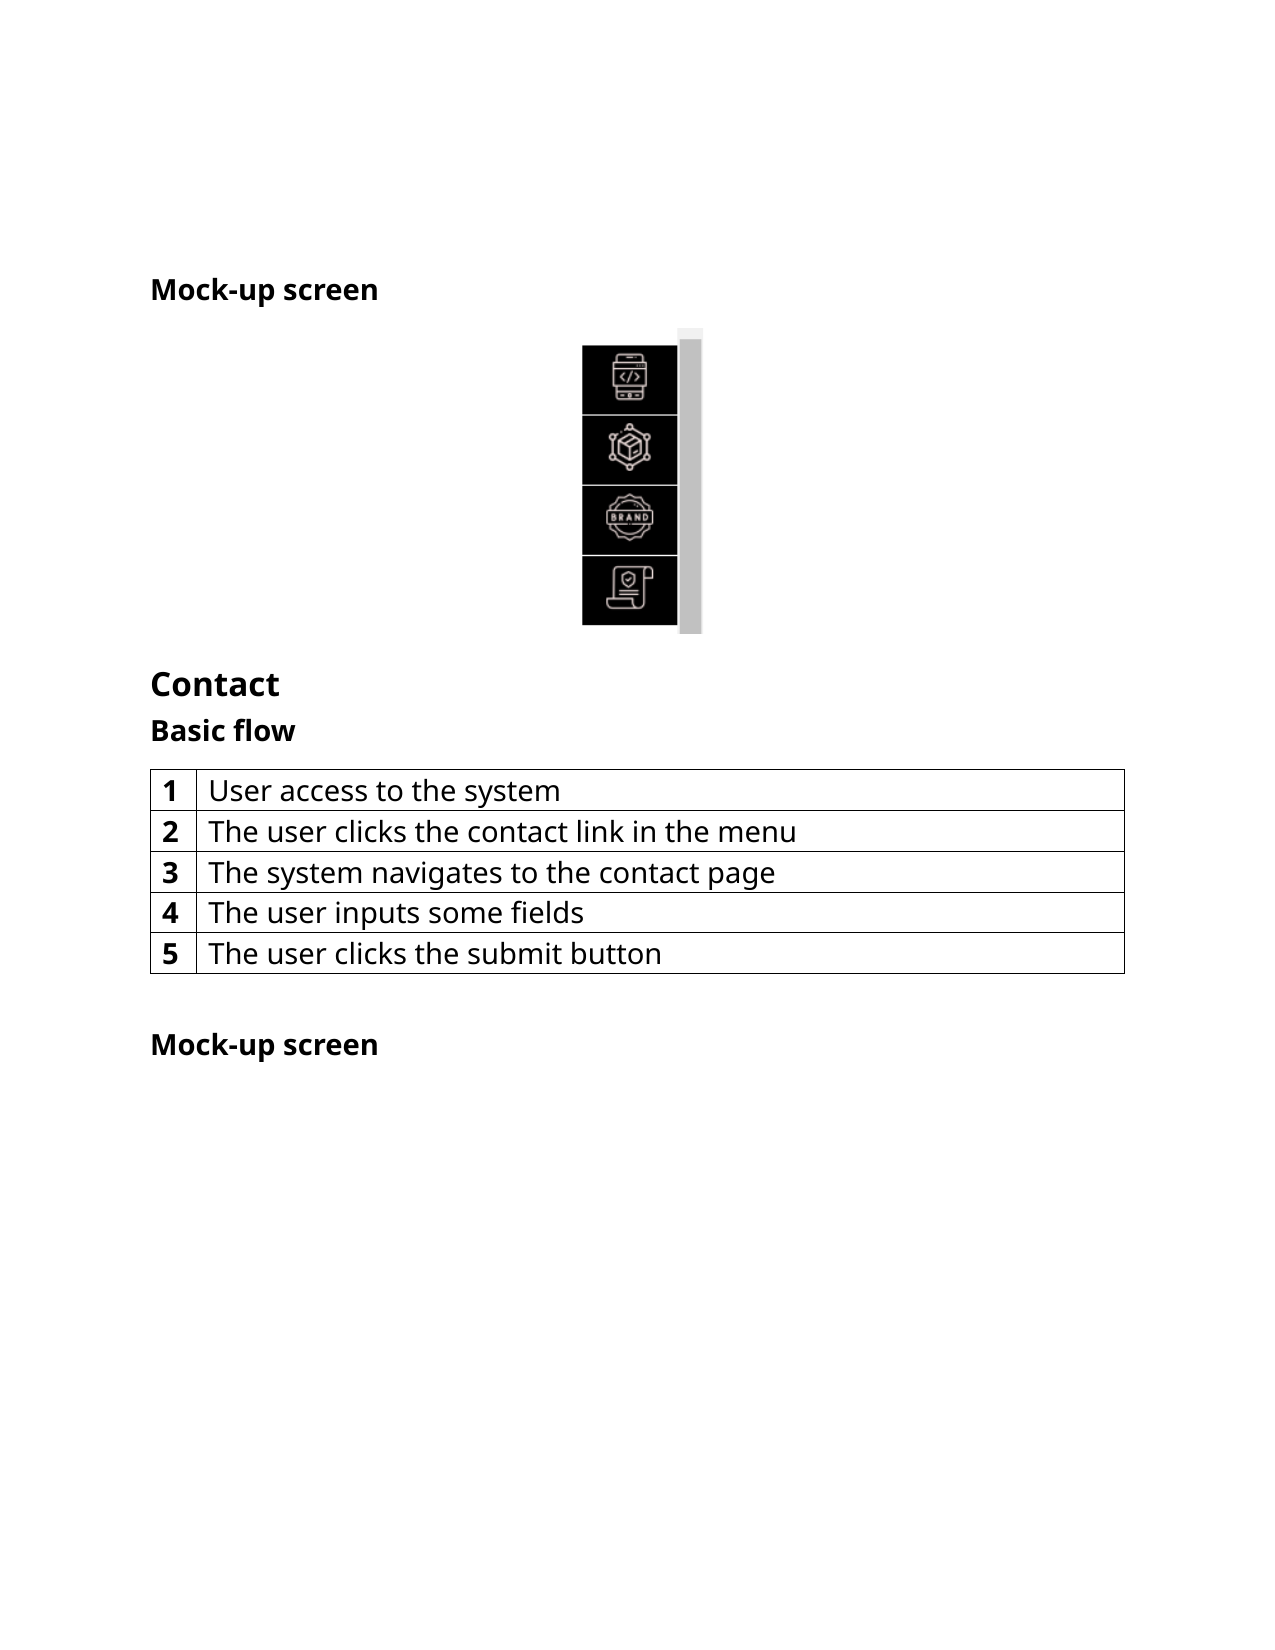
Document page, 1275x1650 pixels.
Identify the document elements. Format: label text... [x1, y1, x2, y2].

table_cell 3 [151, 852, 196, 892]
text Basic flow [150, 710, 1125, 749]
table_cell The user clicks the submit button [197, 933, 1124, 973]
table_cell 5 [151, 933, 196, 973]
table_header 1 [151, 770, 196, 810]
table_cell The user inputs some fields [197, 893, 1124, 932]
table_cell The system navigates to the contact page [197, 852, 1124, 892]
table_cell 2 [151, 811, 196, 851]
text Mock-up screen [150, 269, 1125, 309]
table_header User access to the system [197, 770, 1124, 810]
text Mock-up screen [150, 1024, 1125, 1064]
picture [571, 328, 704, 634]
table_cell The user clicks the contact link in the menu [197, 811, 1124, 851]
table_cell 4 [151, 893, 196, 932]
subtitle Contact [150, 661, 1125, 706]
